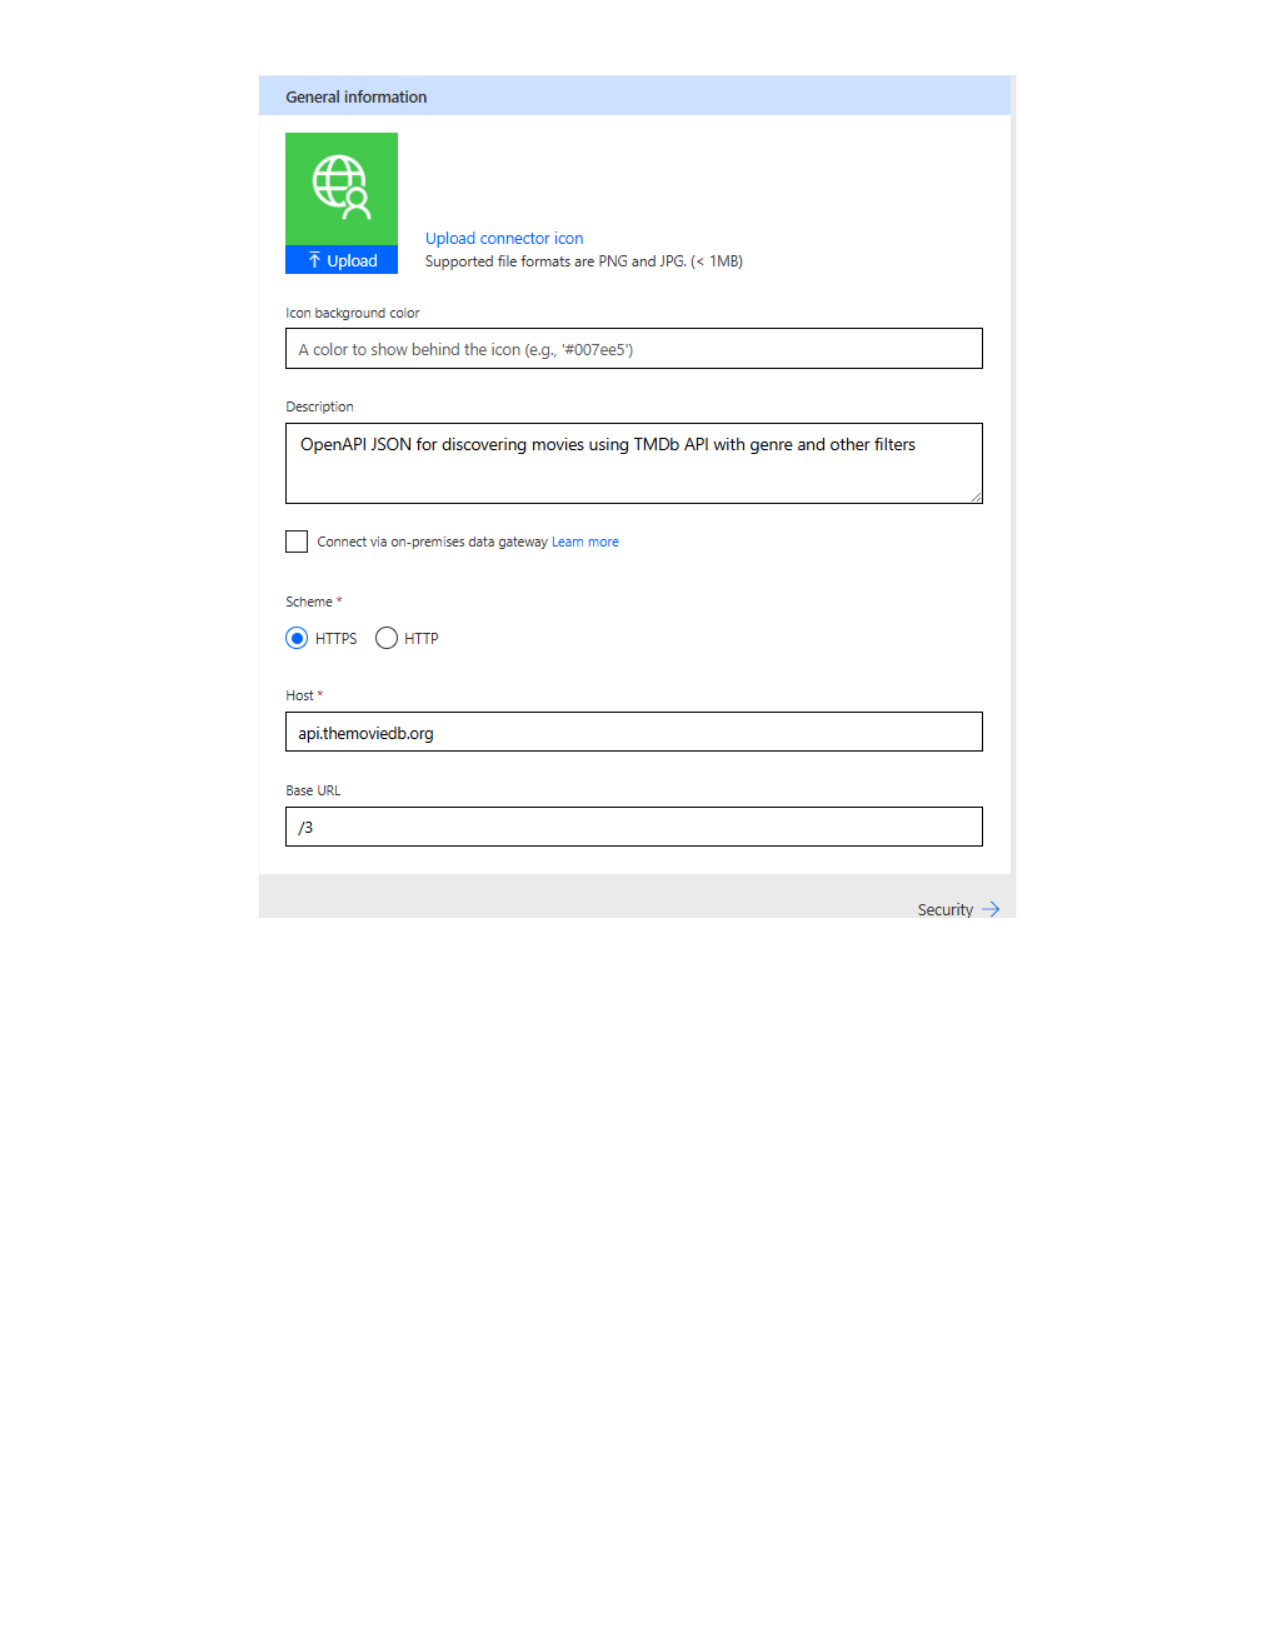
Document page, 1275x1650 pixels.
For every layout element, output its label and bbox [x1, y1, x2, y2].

picture [258, 75, 1017, 918]
